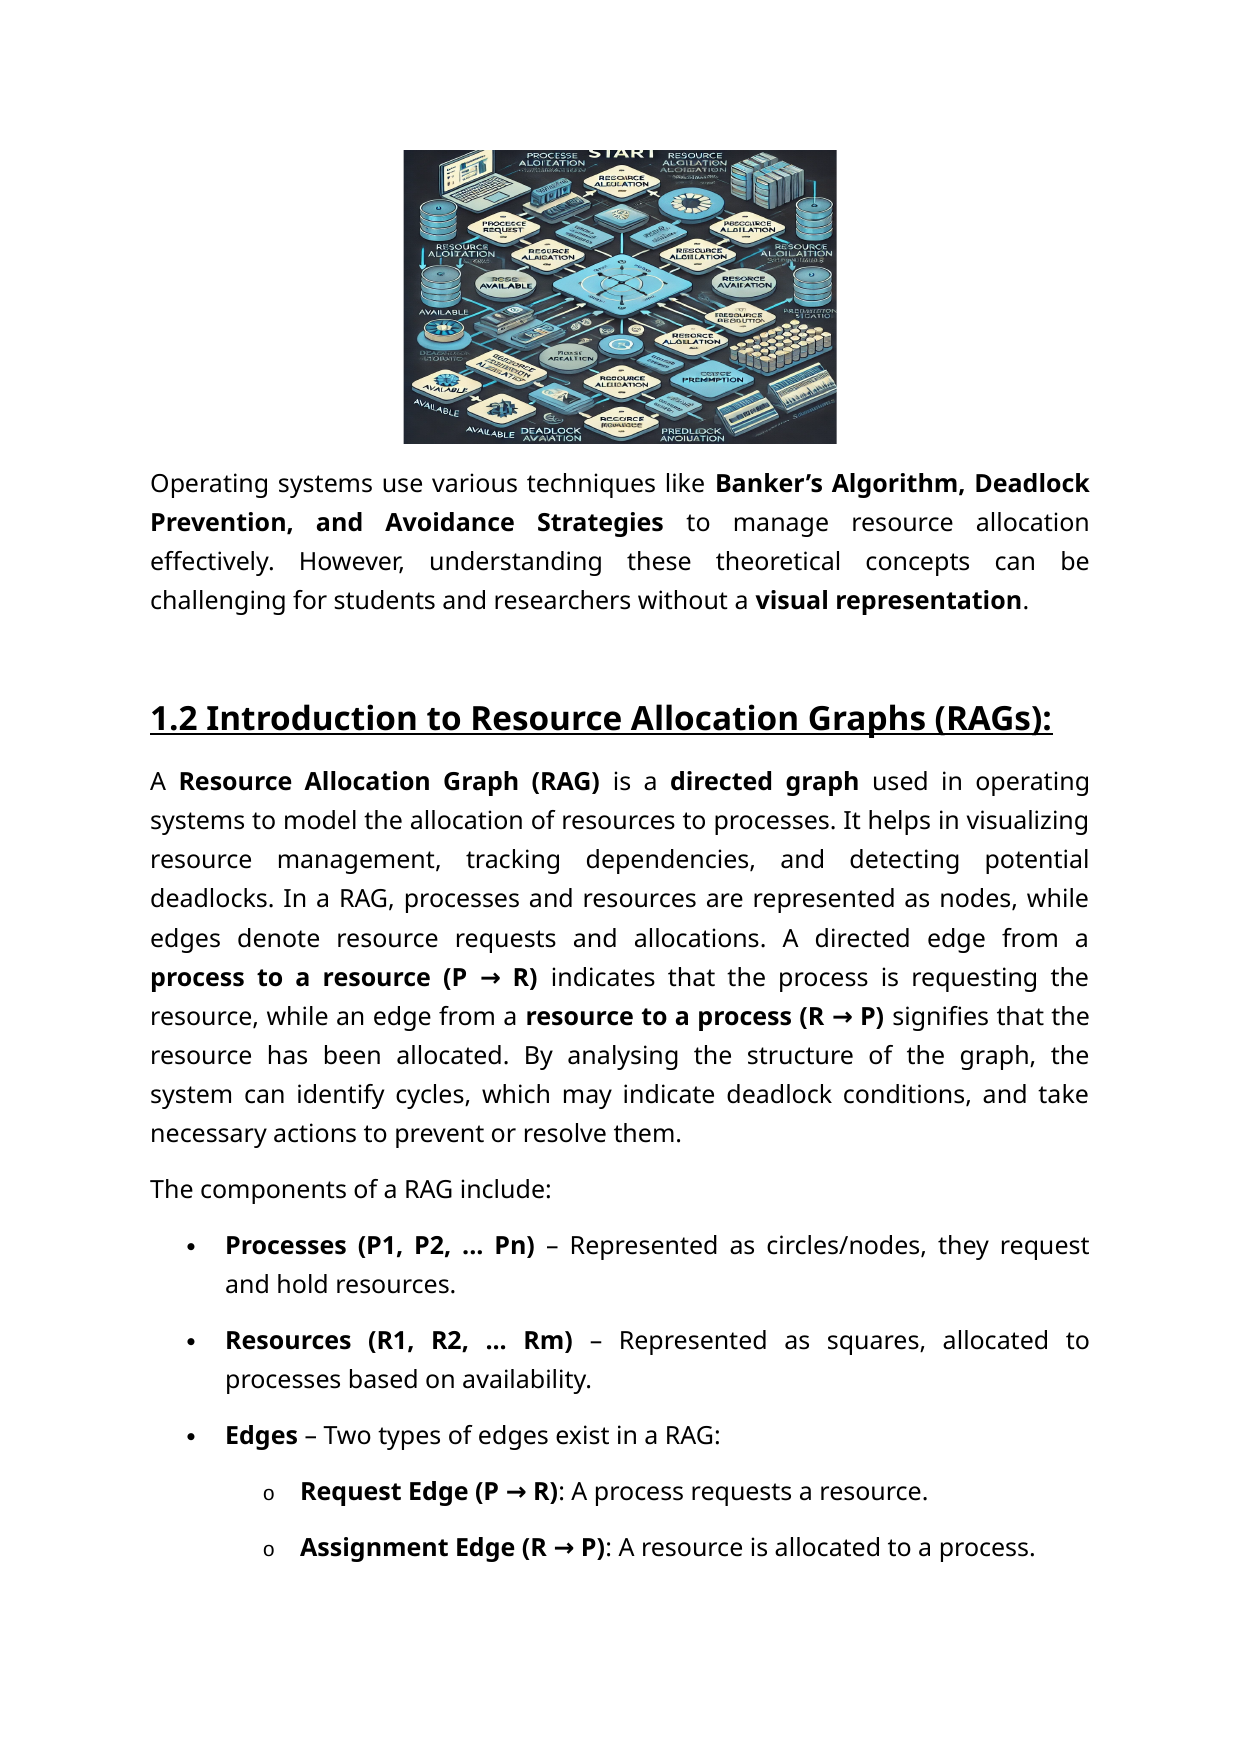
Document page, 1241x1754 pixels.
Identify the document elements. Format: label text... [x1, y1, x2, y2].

list Request Edge (P → R): A process requests a resource. [262, 1473, 1090, 1508]
text The components of a RAG include: [150, 1172, 1090, 1206]
text A Resource Allocation Graph (RAG) is a directed graph used in operating systems to model the allocation of resources to processes. It helps in visualizing resource management, tracking dependencies, and detecting potential deadlocks. In a RAG, processes and resources are represented as nodes, while edges denote resource requests and allocations. A directed edge from a process to a resource (P → R) indicates that the process is requesting the resource, while an edge from a resource to a process (R → P) signifies that the resource has been allocated. By analysing the structure of the graph, the system can identify cycles, which may indicate deadlock conditions, and take necessary actions to prevent or resolve them. [150, 763, 1090, 1150]
list Assignment Edge (R → P): A resource is allocated to a process. [262, 1529, 1090, 1563]
list Edges – Two types of edges exist in a RAG: [187, 1418, 1090, 1452]
list Processes (P1, P2, ... Pn) – Represented as circles/nodes, they request and hold resources. [187, 1228, 1090, 1301]
text Operating systems use various techniques like Banker’s Algorithm, Deadlock Prevention, and Avoidance Strategies to manage resource allocation effectively. However, understanding these theoretical concepts can be challenging for students and researchers without a visual representation. [150, 466, 1090, 617]
picture [403, 150, 837, 444]
text 1.2 Introduction to Resource Allocation Graphs (RAGs): [150, 695, 1090, 740]
list Resources (R1, R2, ... Rm) – Represented as squares, allocated to processes based on availability. [187, 1323, 1090, 1396]
